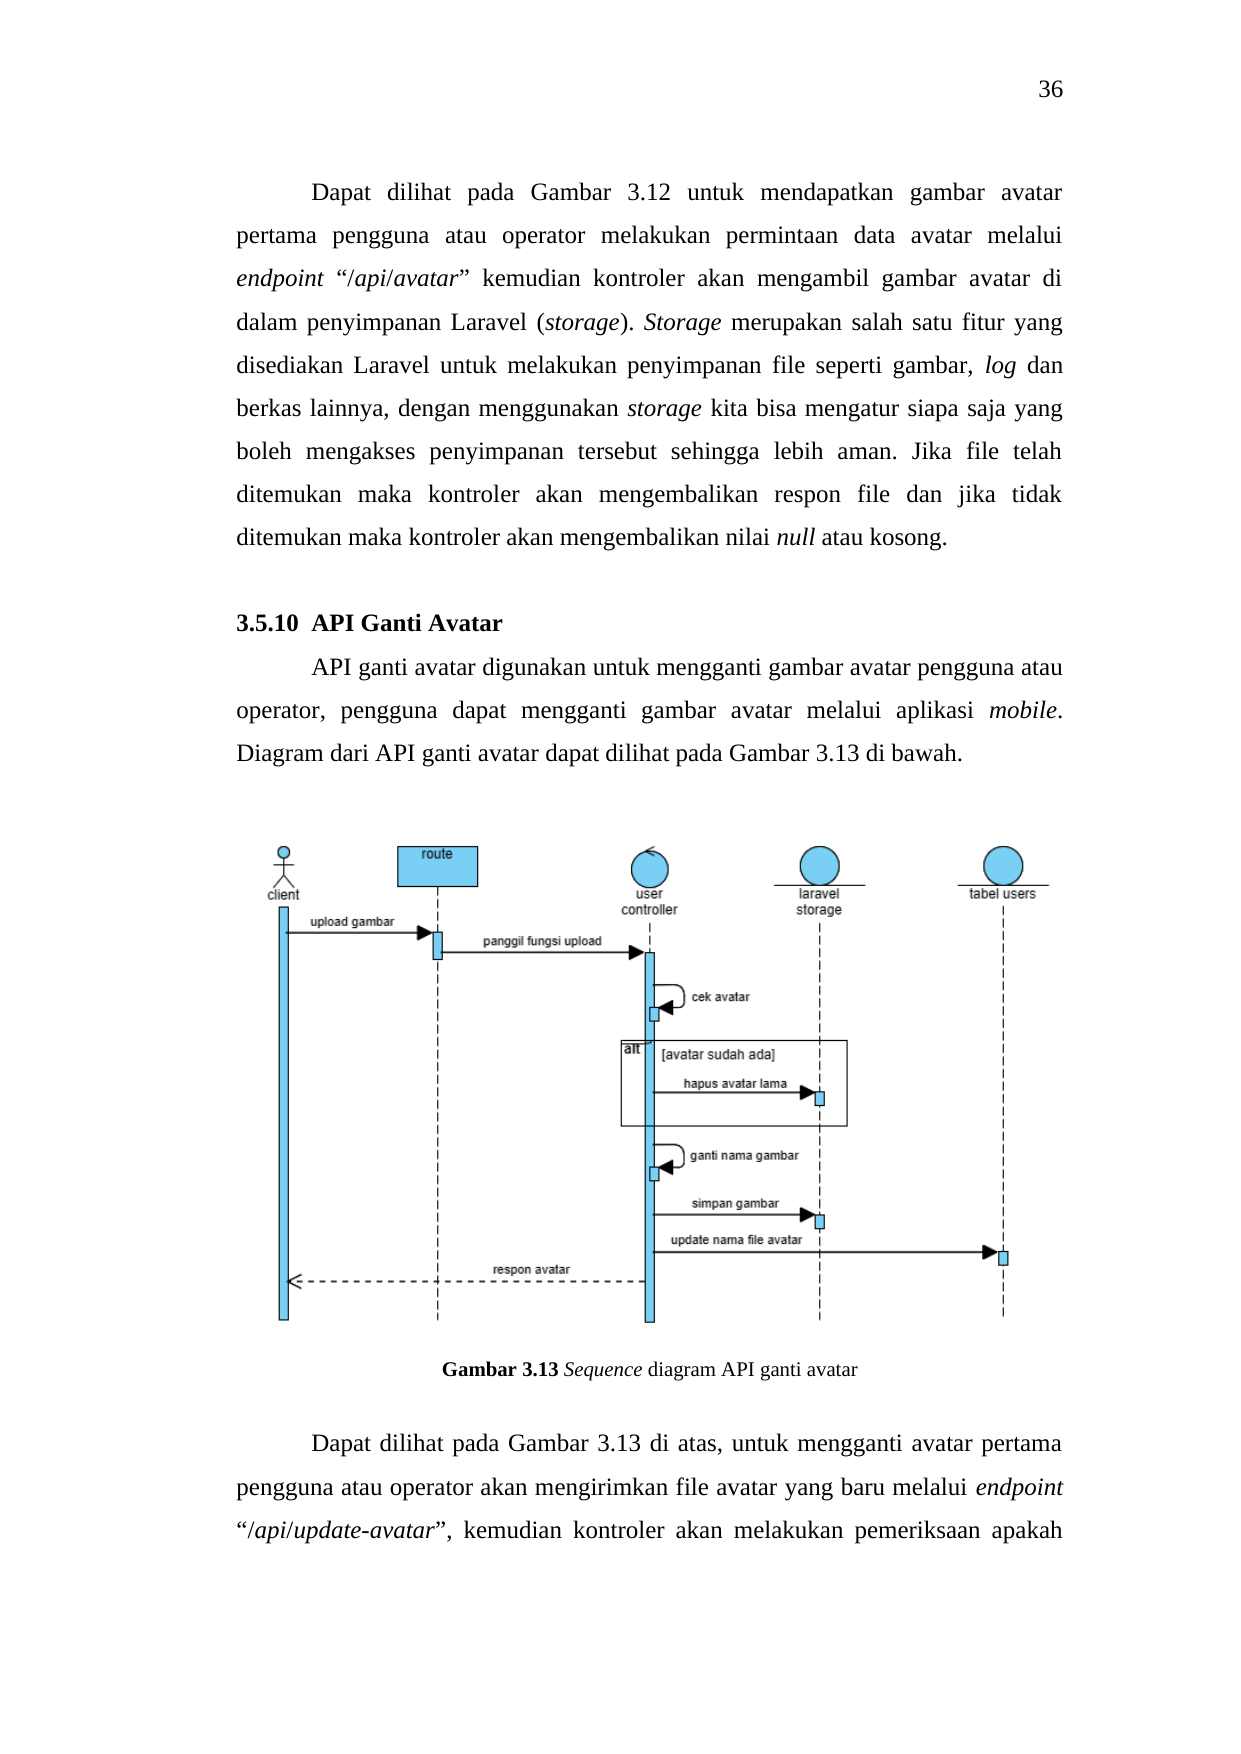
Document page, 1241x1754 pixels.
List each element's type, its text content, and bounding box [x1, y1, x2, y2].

picture [241, 824, 1058, 1343]
text API Ganti Avatar [236, 608, 1063, 637]
text Gambar 3.13 Sequence diagram API ganti avatar [236, 1356, 1063, 1381]
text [236, 1428, 1063, 1543]
text Dapat dilihat pada Gambar 3.12 untuk mendapatkan gambar avatar pertama pengguna atau operator melakukan permintaan data avatar melalui endpoint “/api/avatar” kemudian kontroler akan mengambil gambar avatar di dalam penyimpanan Laravel (storage). Storage merupakan salah satu fitur yang disediakan Laravel untuk melakukan penyimpanan file seperti gambar, log dan berkas lainnya, dengan menggunakan storage kita bisa mengatur siapa saja yang boleh mengakses penyimpanan tersebut sehingga lebih aman. Jika file telah ditemukan maka kontroler akan mengembalikan respon file dan jika tidak ditemukan maka kontroler akan mengembalikan nilai null atau kosong. [236, 177, 1063, 551]
text API ganti avatar digunakan untuk mengganti gambar avatar pengguna atau operator, pengguna dapat mengganti gambar avatar melalui aplikasi mobile. Diagram dari API ganti avatar dapat dilihat pada Gambar 3.13 di bawah. [236, 652, 1063, 767]
